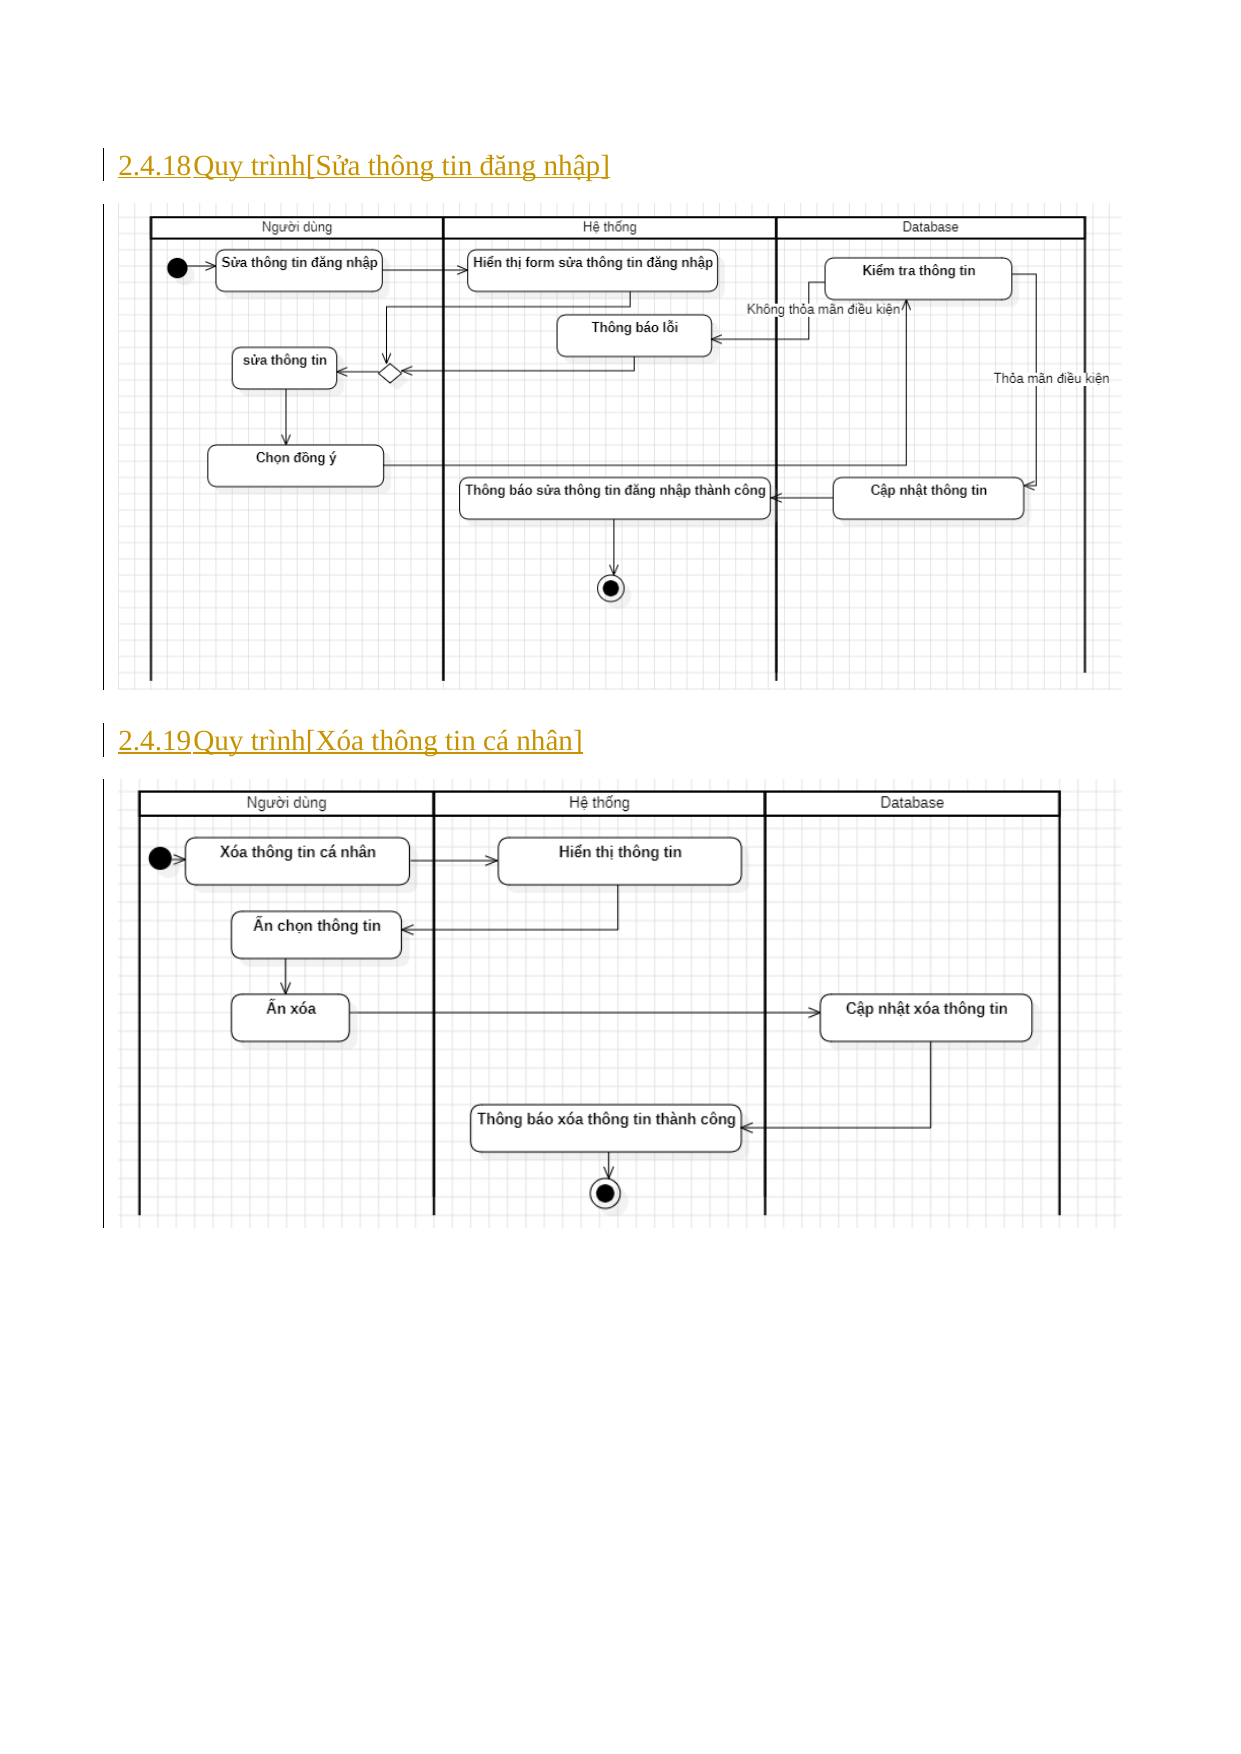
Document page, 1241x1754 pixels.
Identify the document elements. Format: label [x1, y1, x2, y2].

picture [118, 203, 1122, 690]
picture [118, 779, 1122, 1228]
